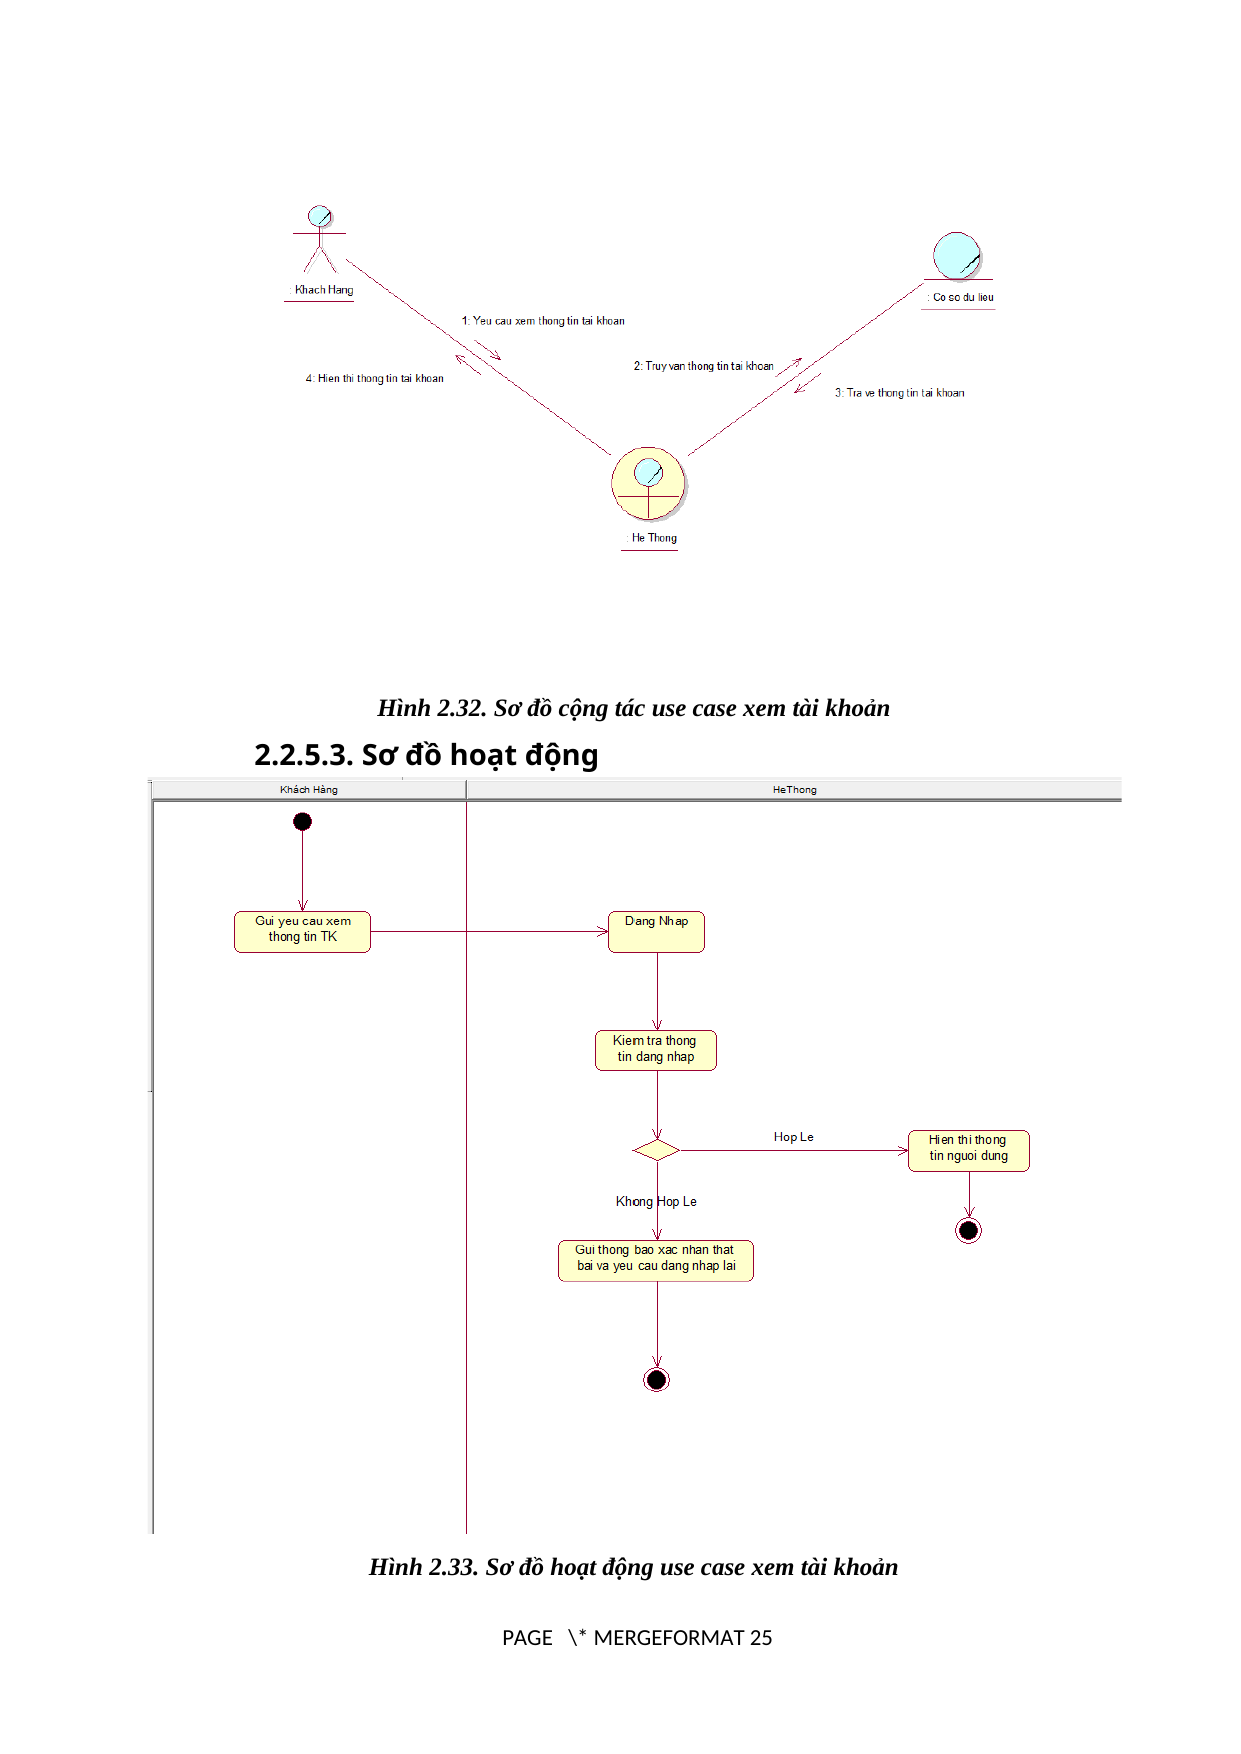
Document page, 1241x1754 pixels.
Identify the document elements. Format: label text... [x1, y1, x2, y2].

picture [176, 118, 1093, 681]
subtitle Sơ đồ hoạt động [254, 734, 1122, 774]
text Hình 2.32. Sơ đồ cộng tác use case xem tài khoản [148, 693, 1122, 722]
text Hình 2.33. Sơ đồ hoạt động use case xem tài khoản [148, 1552, 1122, 1581]
picture [147, 777, 1122, 1534]
